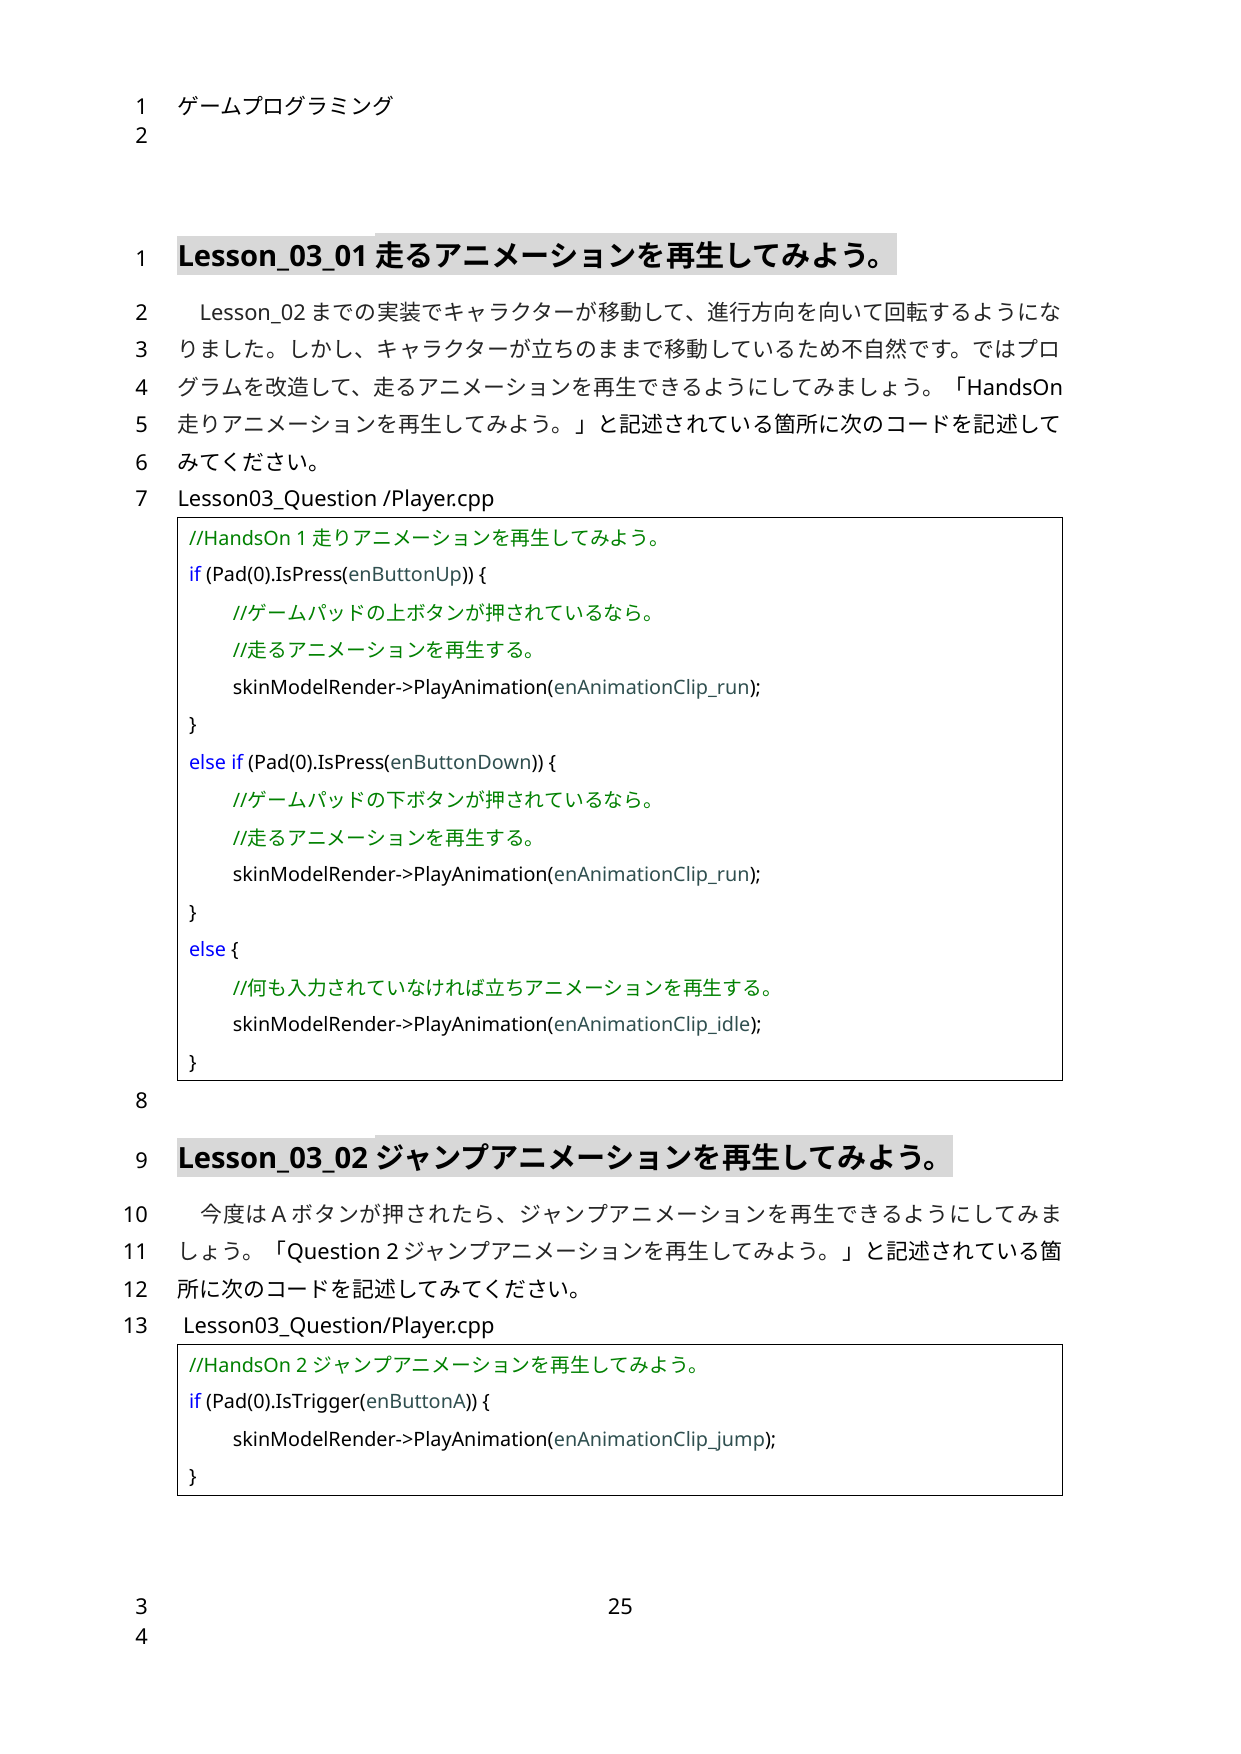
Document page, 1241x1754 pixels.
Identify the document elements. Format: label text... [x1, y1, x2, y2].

subtitle Lesson_03_01 走るアニメーションを再生してみよう。 [177, 217, 1063, 292]
text Lesson_02までの実装でキャラクターが移動して、進行方向を向いて回転するようになりました。しかし、キャラクターが立ちのままで移動しているため不自然です。ではプログラムを改造して、走るアニメーションを再生できるようにしてみましょう。「HandsOn走りアニメーションを再生してみよう。」と記述されている箇所に次のコードを記述してみてください。 [177, 292, 1063, 479]
text Lesson03_Question/Player.cpp [177, 1306, 1063, 1344]
subtitle Lesson_03_02 ジャンプアニメーションを再生してみよう。 [177, 1119, 1063, 1194]
text Lesson03_Question /Player.cpp [177, 479, 1063, 517]
table_header //HandsOn 2 ジャンプアニメーションを再生してみよう。 if (Pad(0).IsTrigger(enButtonA)) { skinModelRender->PlayAnimation(enAnimationClip_jump); } [178, 1345, 1062, 1495]
table_header //HandsOn 1 走りアニメーションを再生してみよう。 if (Pad(0).IsPress(enButtonUp)) { //ゲームパッドの上ボタンが押されているなら。 //走るアニメーションを再生する。 skinModelRender->PlayAnimation(enAnimationClip_run); } else if (Pad(0).IsPress(enButtonDown)) { //ゲームパッドの下ボタンが押されているなら。 //走るアニメーションを再生する。 skinModelRender->PlayAnimation(enAnimationClip_run); } else { //何も入力されていなければ立ちアニメーションを再生する。 skinModelRender->PlayAnimation(enAnimationClip_idle); } [178, 518, 1062, 1080]
text 今度はＡボタンが押されたら、ジャンプアニメーションを再生できるようにしてみましょう。「Question 2ジャンプアニメーションを再生してみよう。」と記述されている箇所に次のコードを記述してみてください。 [177, 1194, 1063, 1306]
